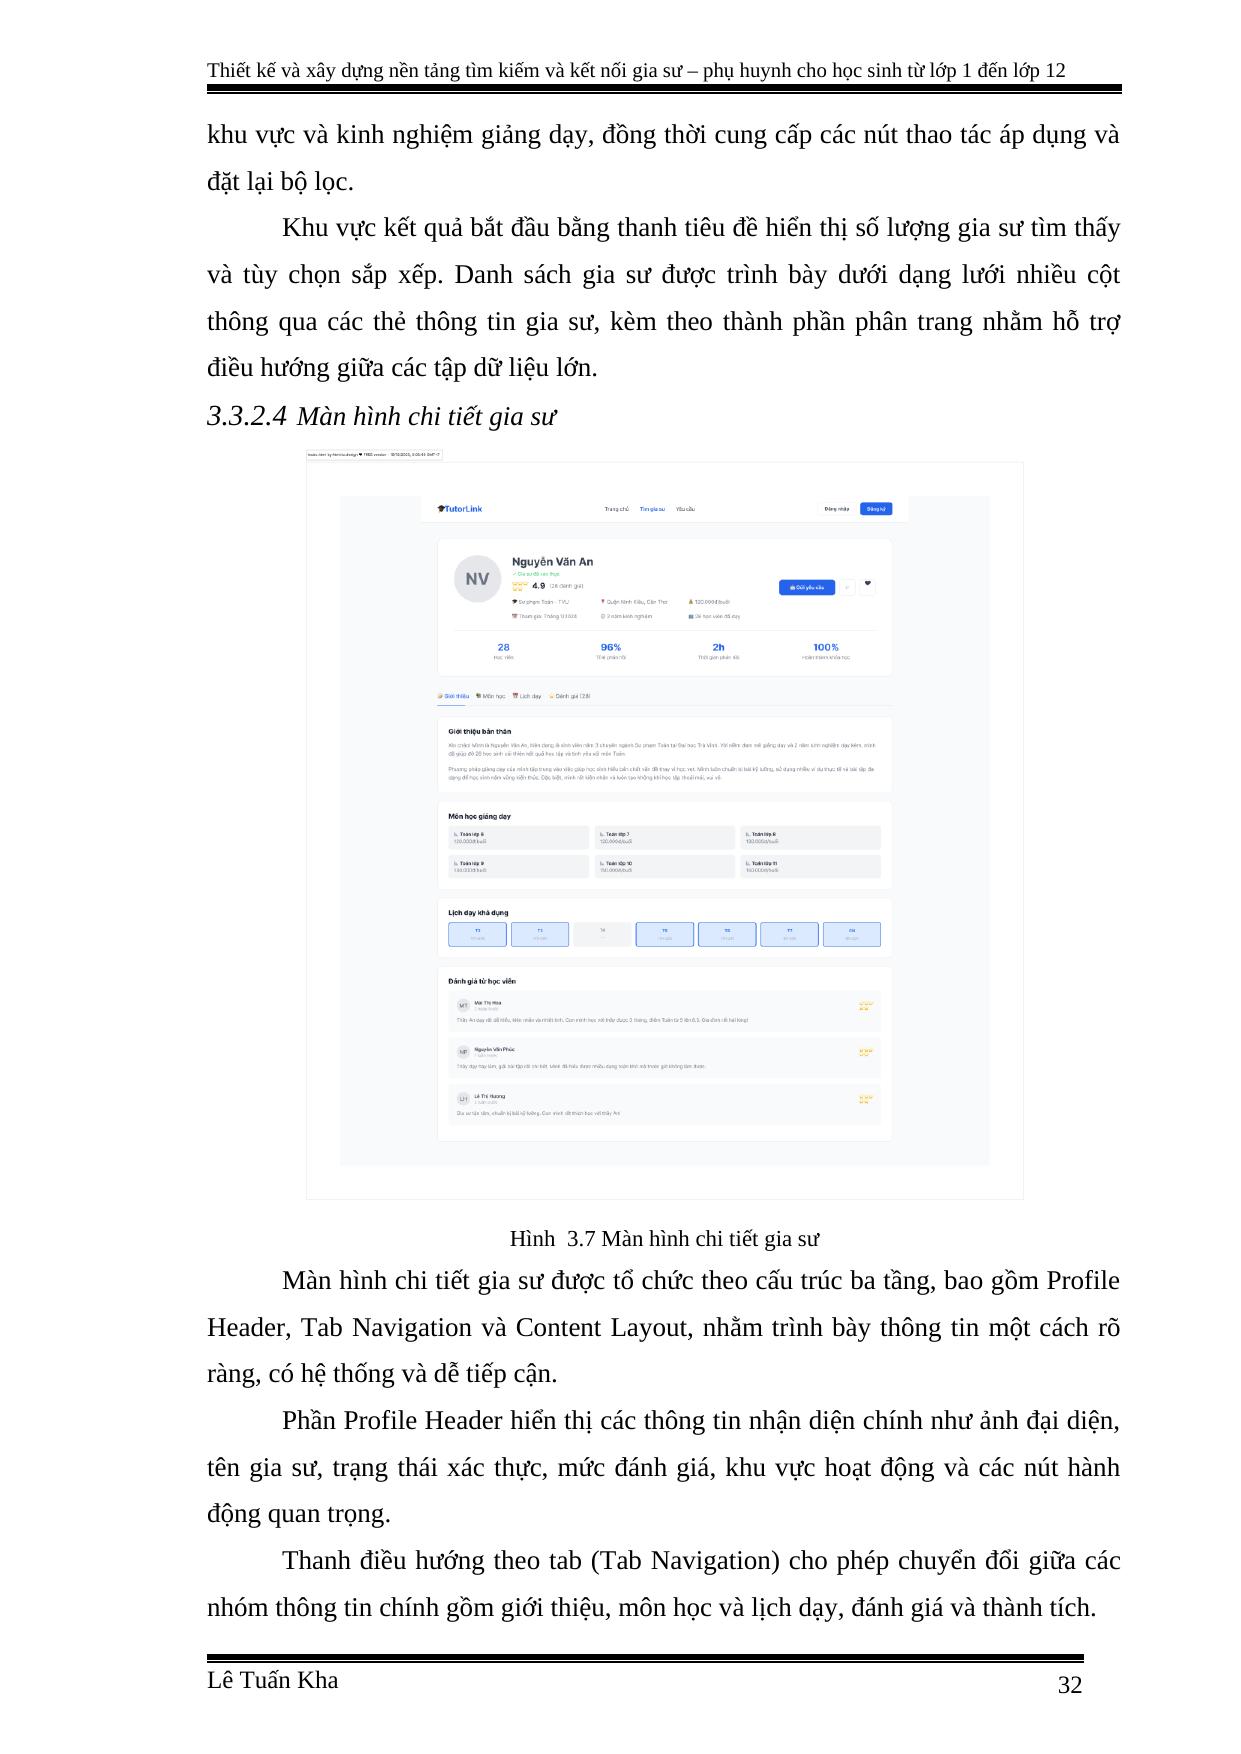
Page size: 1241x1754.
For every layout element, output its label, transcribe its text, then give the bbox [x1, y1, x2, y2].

text Khu vực kết quả bắt đầu bằng thanh tiêu đề hiển thị số lượng gia sư tìm thấy và tùy chọn sắp xếp. Danh sách gia sư được trình bày dưới dạng lưới nhiều cột thông qua các thẻ thông tin gia sư, kèm theo thành phần phân trang nhằm hỗ trợ điều hướng giữa các tập dữ liệu lớn. [207, 211, 1122, 383]
text Phần Profile Header hiển thị các thông tin nhận diện chính như ảnh đại diện, tên gia sư, trạng thái xác thực, mức đánh giá, khu vực hoạt động và các nút hành động quan trọng. [207, 1404, 1122, 1529]
text Thanh điều hướng theo tab (Tab Navigation) cho phép chuyển đổi giữa các nhóm thông tin chính gồm giới thiệu, môn học và lịch dạy, đánh giá và thành tích. [207, 1544, 1122, 1622]
subtitle Màn hình chi tiết gia sư [207, 398, 1122, 432]
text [207, 118, 1122, 196]
picture [292, 448, 1037, 1213]
text Màn hình chi tiết gia sư được tổ chức theo cấu trúc ba tầng, bao gồm Profile Header, Tab Navigation và Content Layout, nhằm trình bày thông tin một cách rõ ràng, có hệ thống và dễ tiếp cận. [207, 1264, 1122, 1389]
